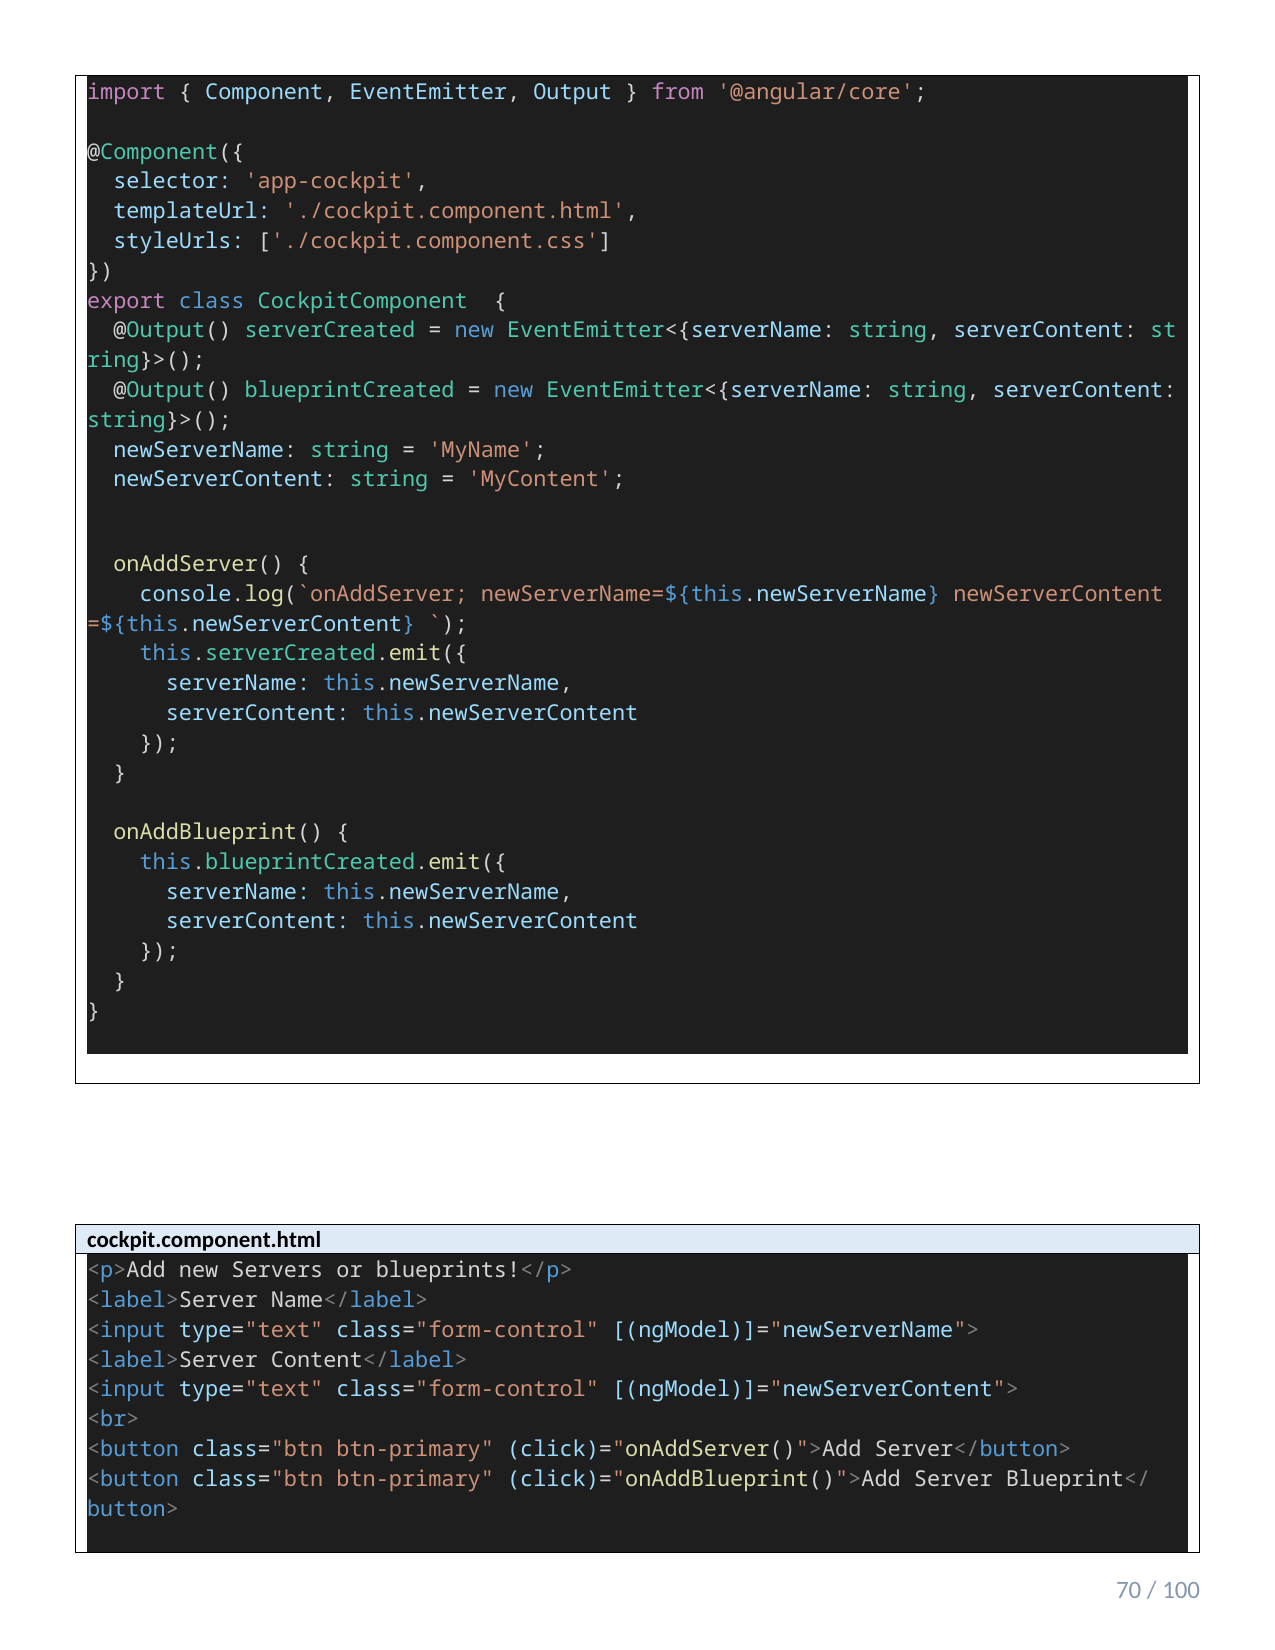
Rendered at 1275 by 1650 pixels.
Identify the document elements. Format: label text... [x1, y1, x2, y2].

table_header cockpit.component.html [76, 1225, 1199, 1253]
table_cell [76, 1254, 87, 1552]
table_cell import { Component, EventEmitter, Output } from '@angular/core'; @Component({ selector: 'app-cockpit', templateUrl: './cockpit.component.html', styleUrls: ['./cockpit.component.css'] }) export class CockpitComponent { @Output() serverCreated = new EventEmitter<{serverName: string, serverContent: string}>(); @Output() blueprintCreated = new EventEmitter<{serverName: string, serverContent: string}>(); newServerName: string = 'MyName'; newServerContent: string = 'MyContent'; onAddServer() { console.log(`onAddServer; newServerName=${this.newServerName} newServerContent=${this.newServerContent} `); this.serverCreated.emit({ serverName: this.newServerName, serverContent: this.newServerContent }); } onAddBlueprint() { this.blueprintCreated.emit({ serverName: this.newServerName, serverContent: this.newServerContent }); } } [76, 76, 1199, 1082]
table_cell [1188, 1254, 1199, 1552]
